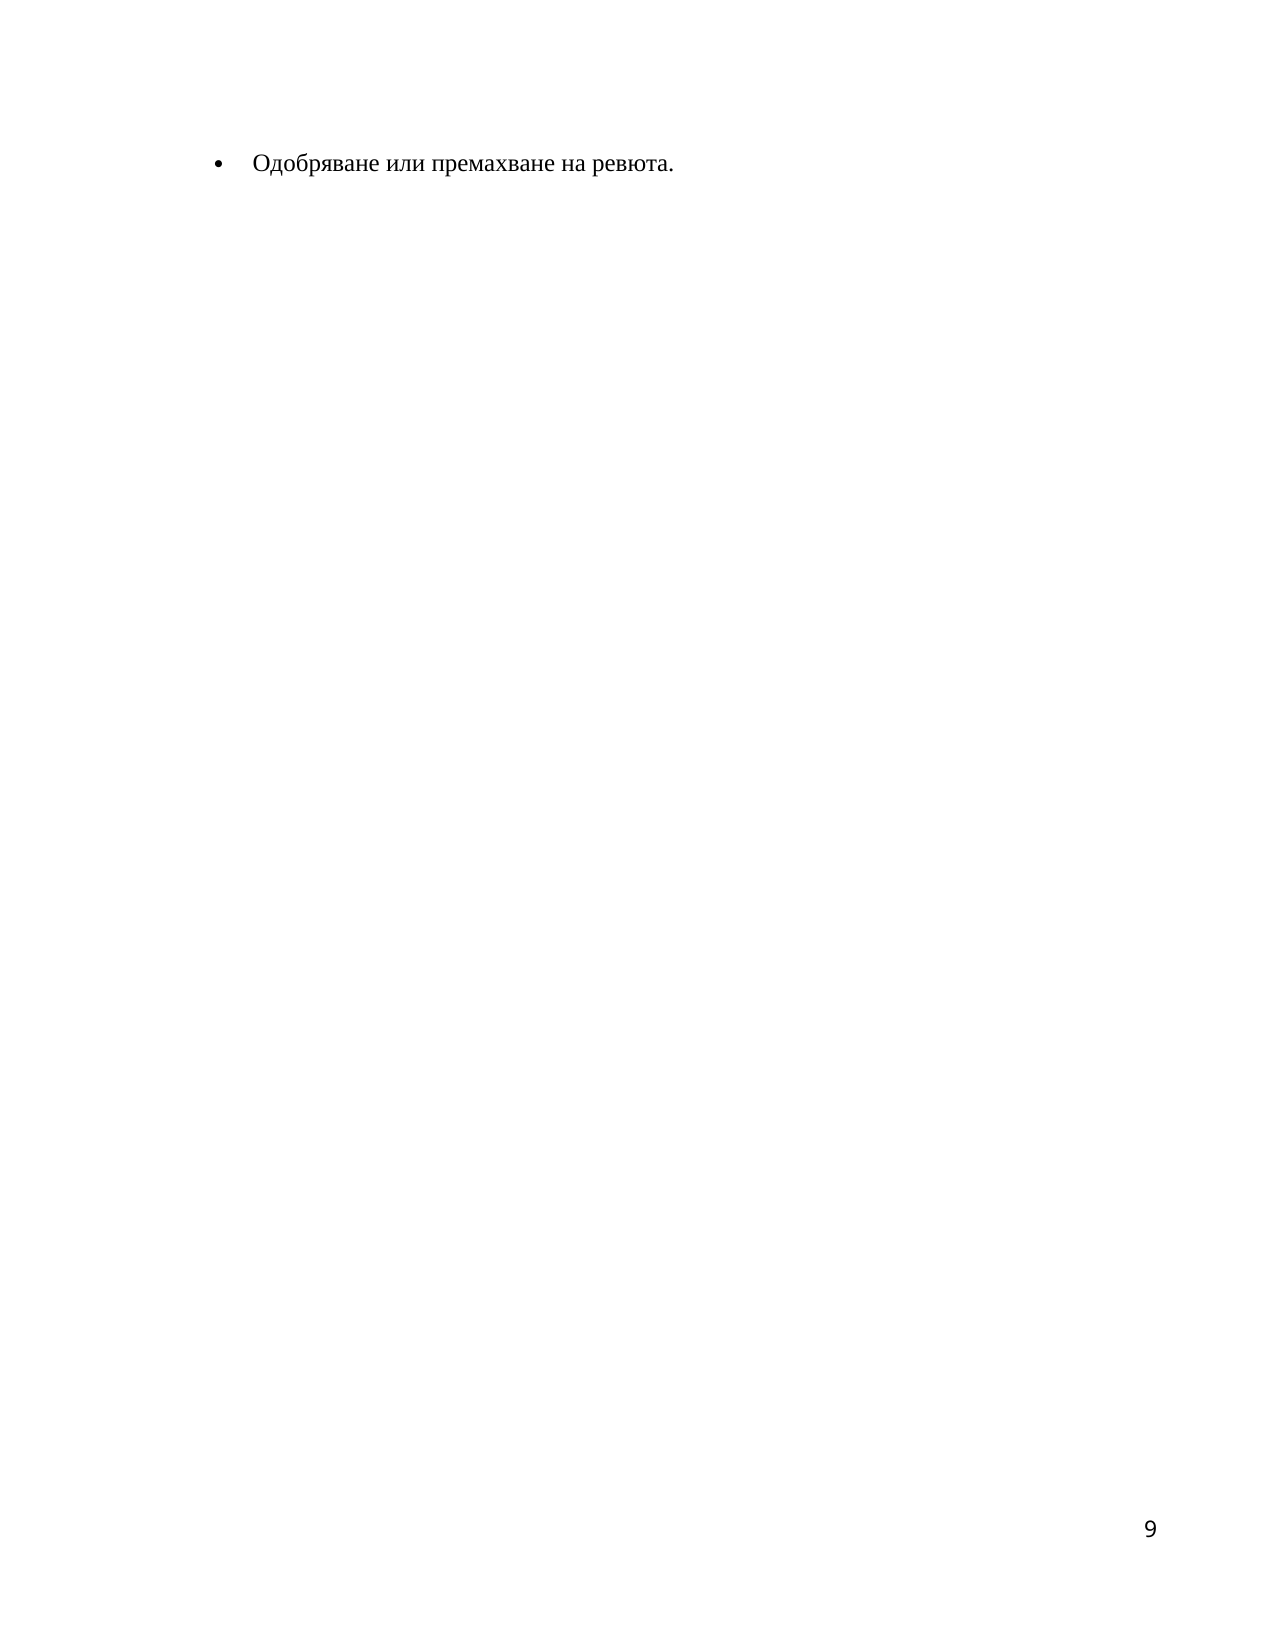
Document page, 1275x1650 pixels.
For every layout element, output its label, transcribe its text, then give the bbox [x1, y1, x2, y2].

list Одобряване или премахване на ревюта. [215, 148, 1157, 176]
